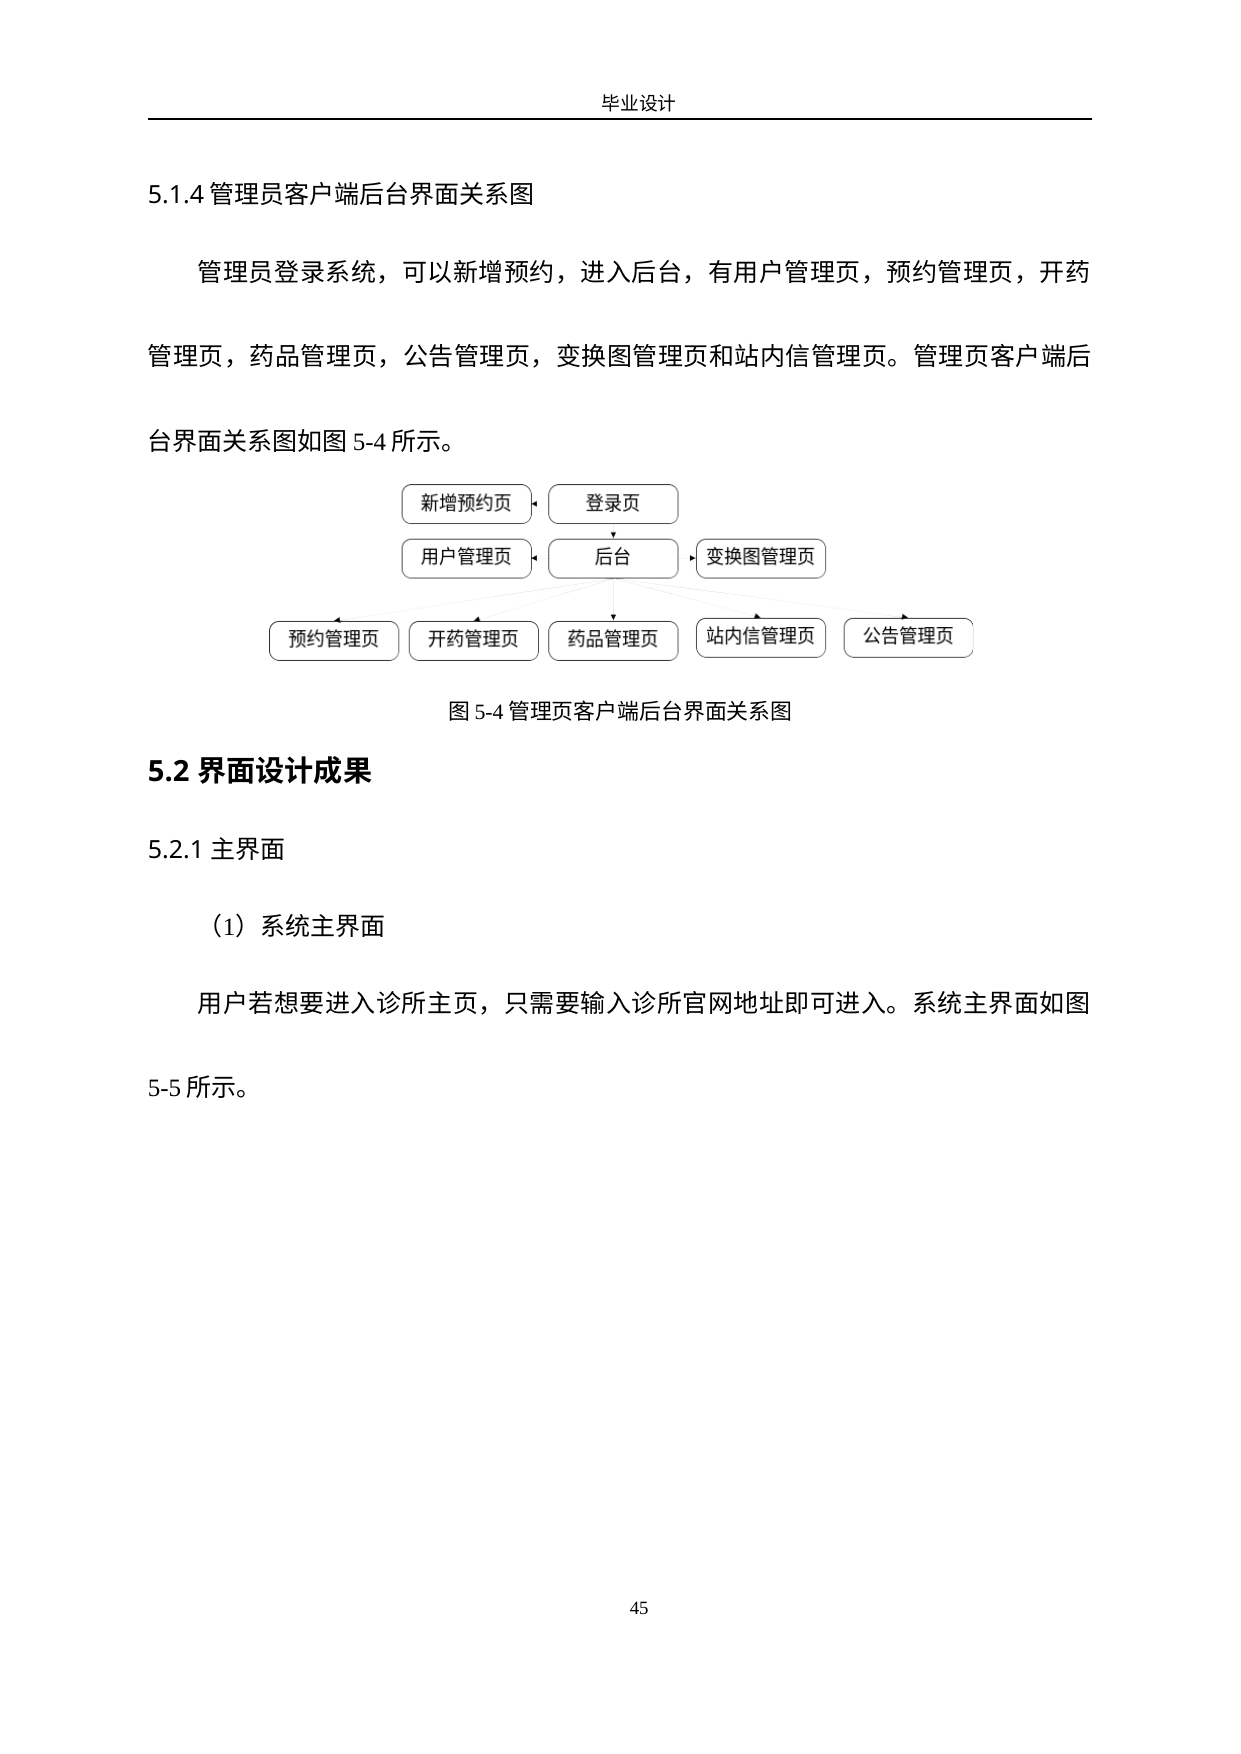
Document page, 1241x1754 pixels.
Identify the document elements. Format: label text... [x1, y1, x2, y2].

subtitle 5.2.1 主界面 [148, 813, 1092, 881]
text 用户若想要进入诊所主页，只需要输入诊所官网地址即可进入。系统主界面如图5-5所示。 [148, 967, 1092, 1120]
text 管理员登录系统，可以新增预约，进入后台，有用户管理页，预约管理页，开药管理页，药品管理页，公告管理页，变换图管理页和站内信管理页。管理页客户端后台界面关系图如图5-4所示。 [148, 236, 1092, 474]
text 图5-4管理页客户端后台界面关系图 [148, 693, 1092, 727]
text （1）系统主界面 [148, 890, 1092, 958]
subtitle 5.2 界面设计成果 [148, 735, 1092, 803]
subtitle 5.1.4管理员客户端后台界面关系图 [148, 159, 1092, 227]
